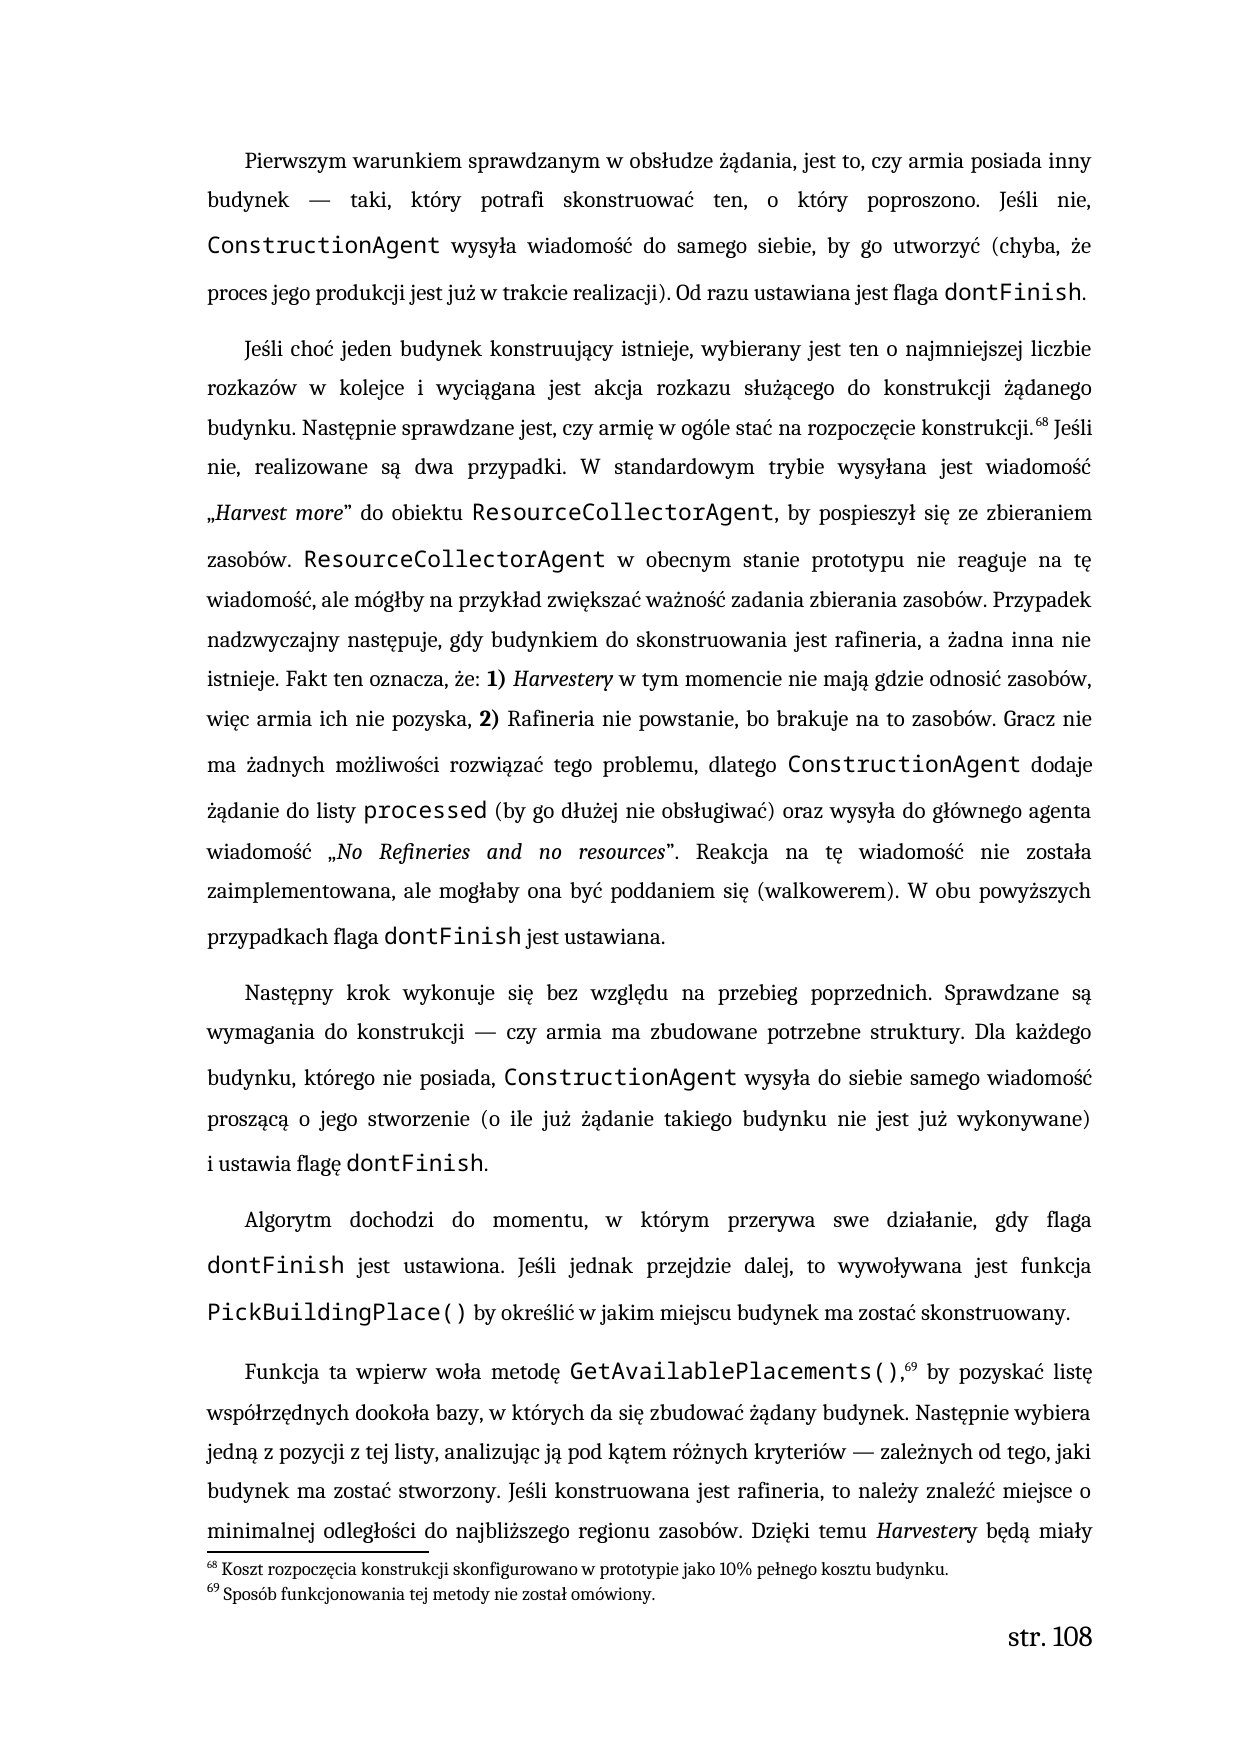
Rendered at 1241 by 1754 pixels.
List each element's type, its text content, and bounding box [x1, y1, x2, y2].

text Pierwszym warunkiem sprawdzanym w obsłudze żądania, jest to, czy armia posiada inny budynek — taki, który potrafi skonstruować ten, o który poproszono. Jeśli nie, ConstructionAgent wysyła wiadomość do samego siebie, by go utworzyć (chyba, że proces jego produkcji jest już w trakcie realizacji). Od razu ustawiana jest flaga dontFinish. [207, 148, 1092, 307]
text Jeśli choć jeden budynek konstruujący istnieje, wybierany jest ten o najmniejszej liczbie rozkazów w kolejce i wyciągana jest akcja rozkazu służącego do konstrukcji żądanego budynku. Następnie sprawdzane jest, czy armię w ogóle stać na rozpoczęcie konstrukcji. Jeśli nie, realizowane są dwa przypadki. W standardowym trybie wysyłana jest wiadomość „Harvest more” do obiektu ResourceCollectorAgent, by pospieszył się ze zbieraniem zasobów. ResourceCollectorAgent w obecnym stanie prototypu nie reaguje na tę wiadomość, ale mógłby na przykład zwiększać ważność zadania zbierania zasobów. Przypadek nadzwyczajny następuje, gdy budynkiem do skonstruowania jest rafineria, a żadna inna nie istnieje. Fakt ten oznacza, że: 1) Harvestery w tym momencie nie mają gdzie odnosić zasobów, więc armia ich nie pozyska, 2) Rafineria nie powstanie, bo brakuje na to zasobów. Gracz nie ma żadnych możliwości rozwiązać tego problemu, dlatego ConstructionAgent dodaje żądanie do listy processed (by go dłużej nie obsługiwać) oraz wysyła do głównego agenta wiadomość „No Refineries and no resources”. Reakcja na tę wiadomość nie została zaimplementowana, ale mogłaby ona być poddaniem się (walkowerem). W obu powyższych przypadkach flaga dontFinish jest ustawiana. [207, 335, 1092, 951]
text Następny krok wykonuje się bez względu na przebieg poprzednich. Sprawdzane są wymagania do konstrukcji — czy armia ma zbudowane potrzebne struktury. Dla każdego budynku, którego nie posiada, ConstructionAgent wysyła do siebie samego wiadomość proszącą o jego stworzenie (o ile już żądanie takiego budynku nie jest już wykonywane) i ustawia flagę dontFinish. [207, 979, 1092, 1179]
text Algorytm dochodzi do momentu, w którym przerywa swe działanie, gdy flaga dontFinish jest ustawiona. Jeśli jednak przejdzie dalej, to wywoływana jest funkcja PickBuildingPlace() by określić w jakim miejscu budynek ma zostać skonstruowany. [207, 1207, 1092, 1327]
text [207, 1355, 1092, 1544]
